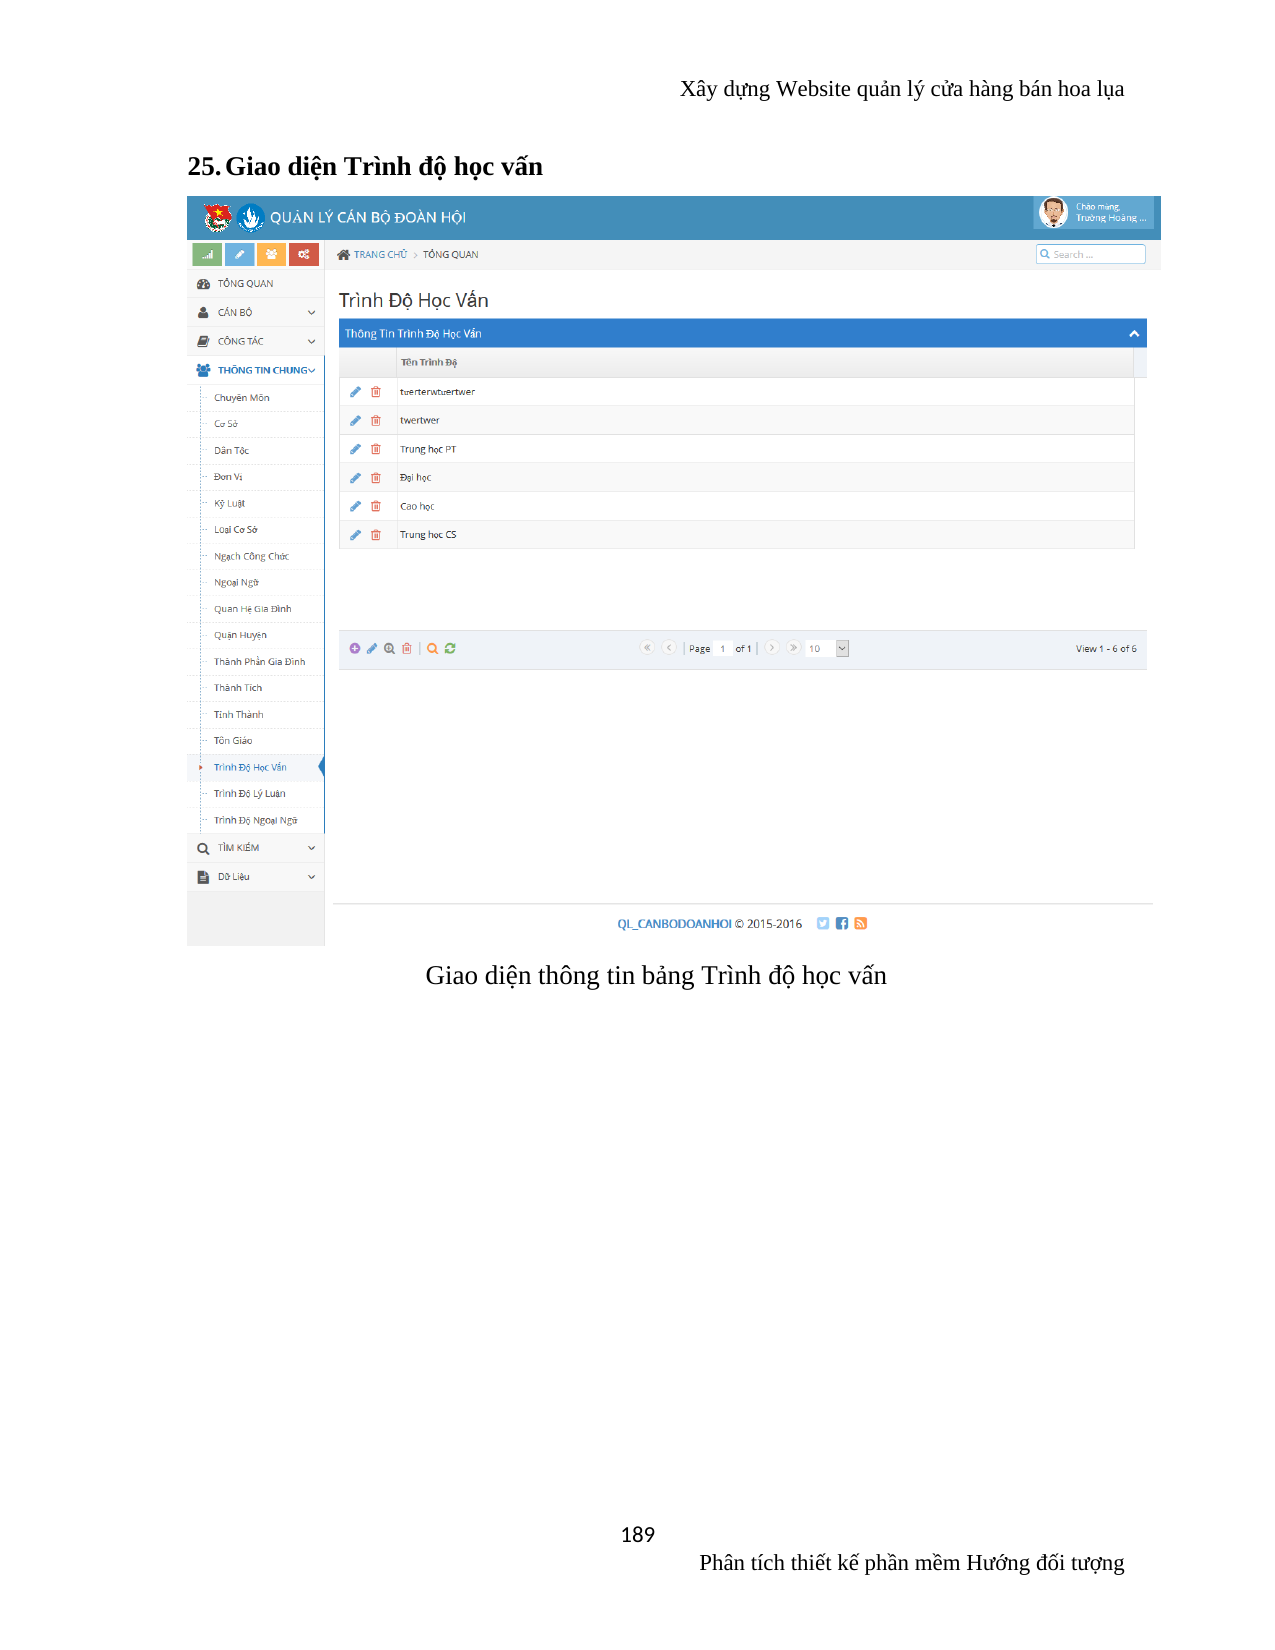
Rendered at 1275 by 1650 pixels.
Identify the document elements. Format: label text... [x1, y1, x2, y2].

picture [187, 196, 1161, 946]
list Giao diện thông tin bảng Trình độ học vấn [187, 959, 1125, 990]
list Giao diện Trình độ học vấn [187, 150, 1125, 181]
